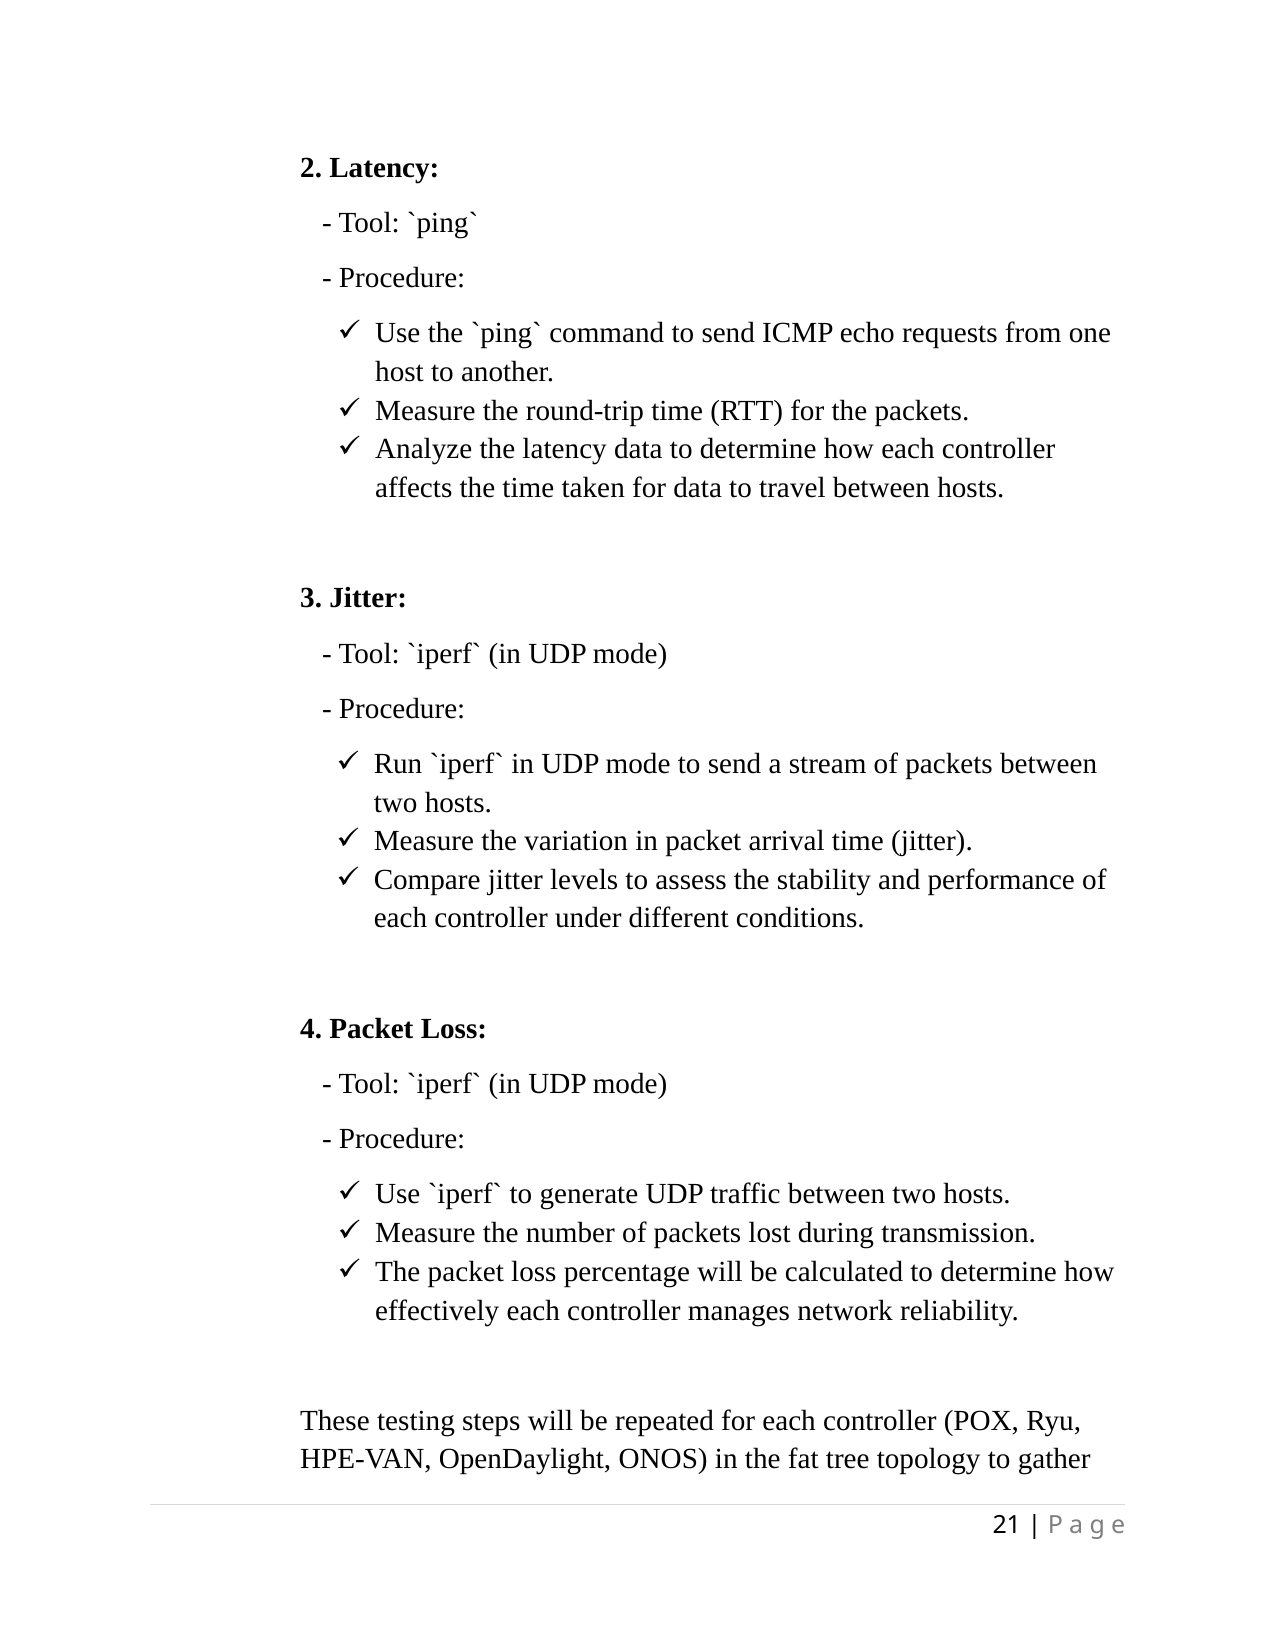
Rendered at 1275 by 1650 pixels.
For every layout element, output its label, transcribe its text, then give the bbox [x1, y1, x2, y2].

text 2. Latency: [300, 150, 1125, 183]
list Analyze the latency data to determine how each controller affects the time taken for data to travel between hosts. [337, 431, 1125, 504]
list The packet loss percentage will be calculated to determine how effectively each controller manages network reliability. [337, 1254, 1125, 1326]
list Use the `ping` command to send ICMP echo requests from one host to another. [337, 316, 1125, 388]
text - Procedure: [300, 691, 1125, 724]
text - Procedure: [300, 260, 1125, 294]
text 4. Packet Loss: [300, 1011, 1125, 1044]
list Measure the number of packets lost during transmission. [337, 1215, 1125, 1249]
list Use `iperf` to generate UDP traffic between two hosts. [337, 1177, 1125, 1210]
list Measure the round-trip time (RTT) for the packets. [337, 393, 1125, 426]
list Compare jitter levels to assess the stability and performance of each controller under different conditions. [336, 862, 1125, 934]
text 3. Jitter: [300, 581, 1125, 614]
list Measure the variation in packet arrival time (jitter). [336, 823, 1125, 857]
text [300, 1403, 1125, 1475]
text - Tool: `ping` [300, 205, 1125, 239]
list Run `iperf` in UDP mode to send a stream of packets between two hosts. [336, 746, 1125, 818]
text - Tool: `iperf` (in UDP mode) [300, 636, 1125, 669]
text - Procedure: [300, 1121, 1125, 1155]
text - Tool: `iperf` (in UDP mode) [300, 1066, 1125, 1100]
